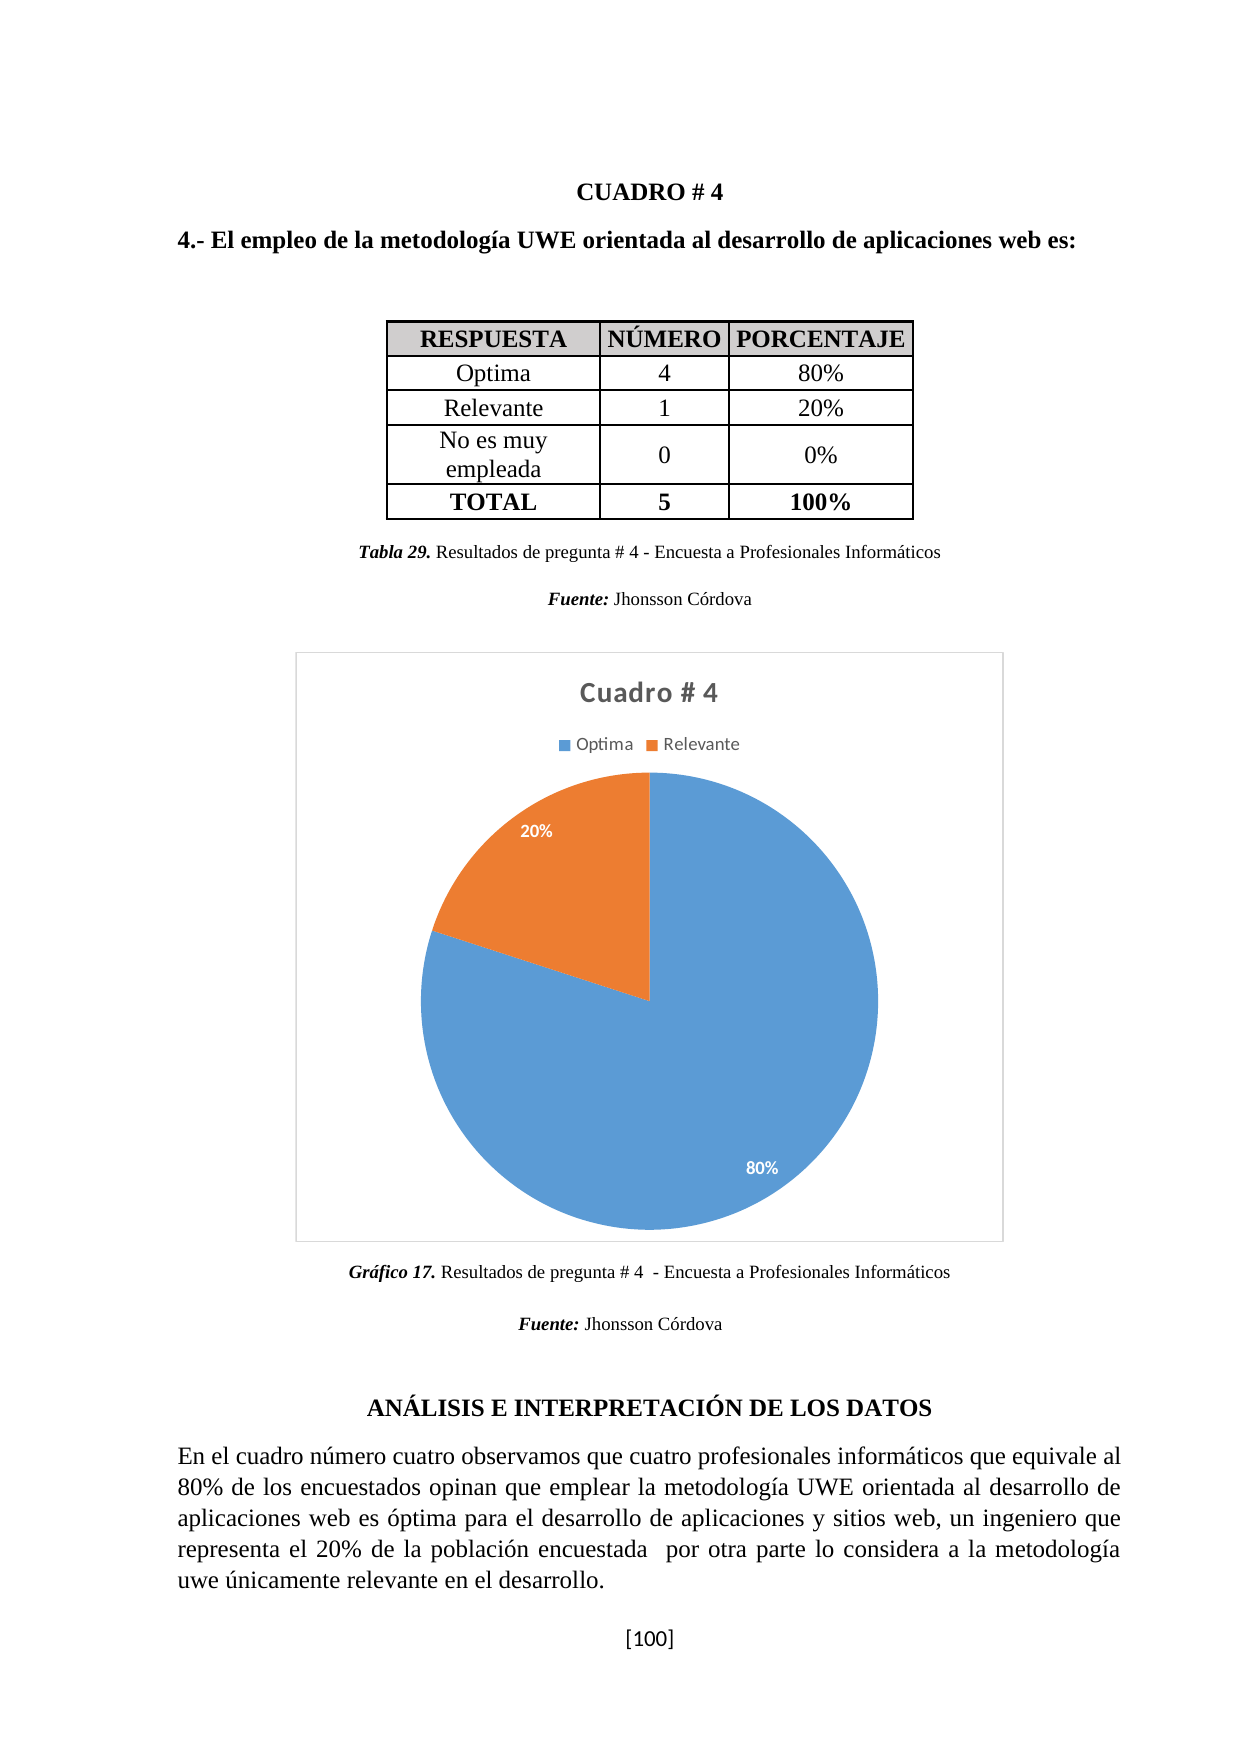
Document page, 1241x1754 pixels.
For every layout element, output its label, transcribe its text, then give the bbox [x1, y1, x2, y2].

table_header NÚMERO [601, 323, 728, 355]
table_cell 20% [730, 391, 912, 423]
table_cell 100% [730, 485, 912, 517]
text Gráfico 17. Resultados de pregunta # 4 - Encuesta a Profesionales Informáticos [177, 1261, 1122, 1283]
table_cell 80% [730, 357, 912, 389]
text ANÁLISIS E INTERPRETACIÓN DE LOS DATOS [177, 1393, 1122, 1422]
table_header RESPUESTA [388, 323, 599, 355]
table_cell 4 [601, 357, 728, 389]
text Tabla 29. Resultados de pregunta # 4 - Encuesta a Profesionales Informáticos [177, 541, 1122, 563]
table_cell No es muy empleada [388, 426, 599, 483]
table_cell 0% [730, 426, 912, 483]
table_cell TOTAL [388, 485, 599, 517]
table_cell 1 [601, 391, 728, 423]
text CUADRO # 4 [177, 177, 1122, 206]
table_cell 0 [601, 426, 728, 483]
table_cell Relevante [388, 391, 599, 423]
table_cell 5 [601, 485, 728, 517]
table_cell Optima [388, 357, 599, 389]
table_header PORCENTAJE [730, 323, 912, 355]
text 4.- El empleo de la metodología UWE orientada al desarrollo de aplicaciones web es: [177, 225, 1122, 254]
text En el cuadro número cuatro observamos que cuatro profesionales informáticos que equivale al 80% de los encuestados opinan que emplear la metodología UWE orientada al desarrollo de aplicaciones web es óptima para el desarrollo de aplicaciones y sitios web, un ingeniero que representa el 20% de la población encuestada por otra parte lo considera a la metodología uwe únicamente relevante en el desarrollo. [177, 1441, 1122, 1594]
